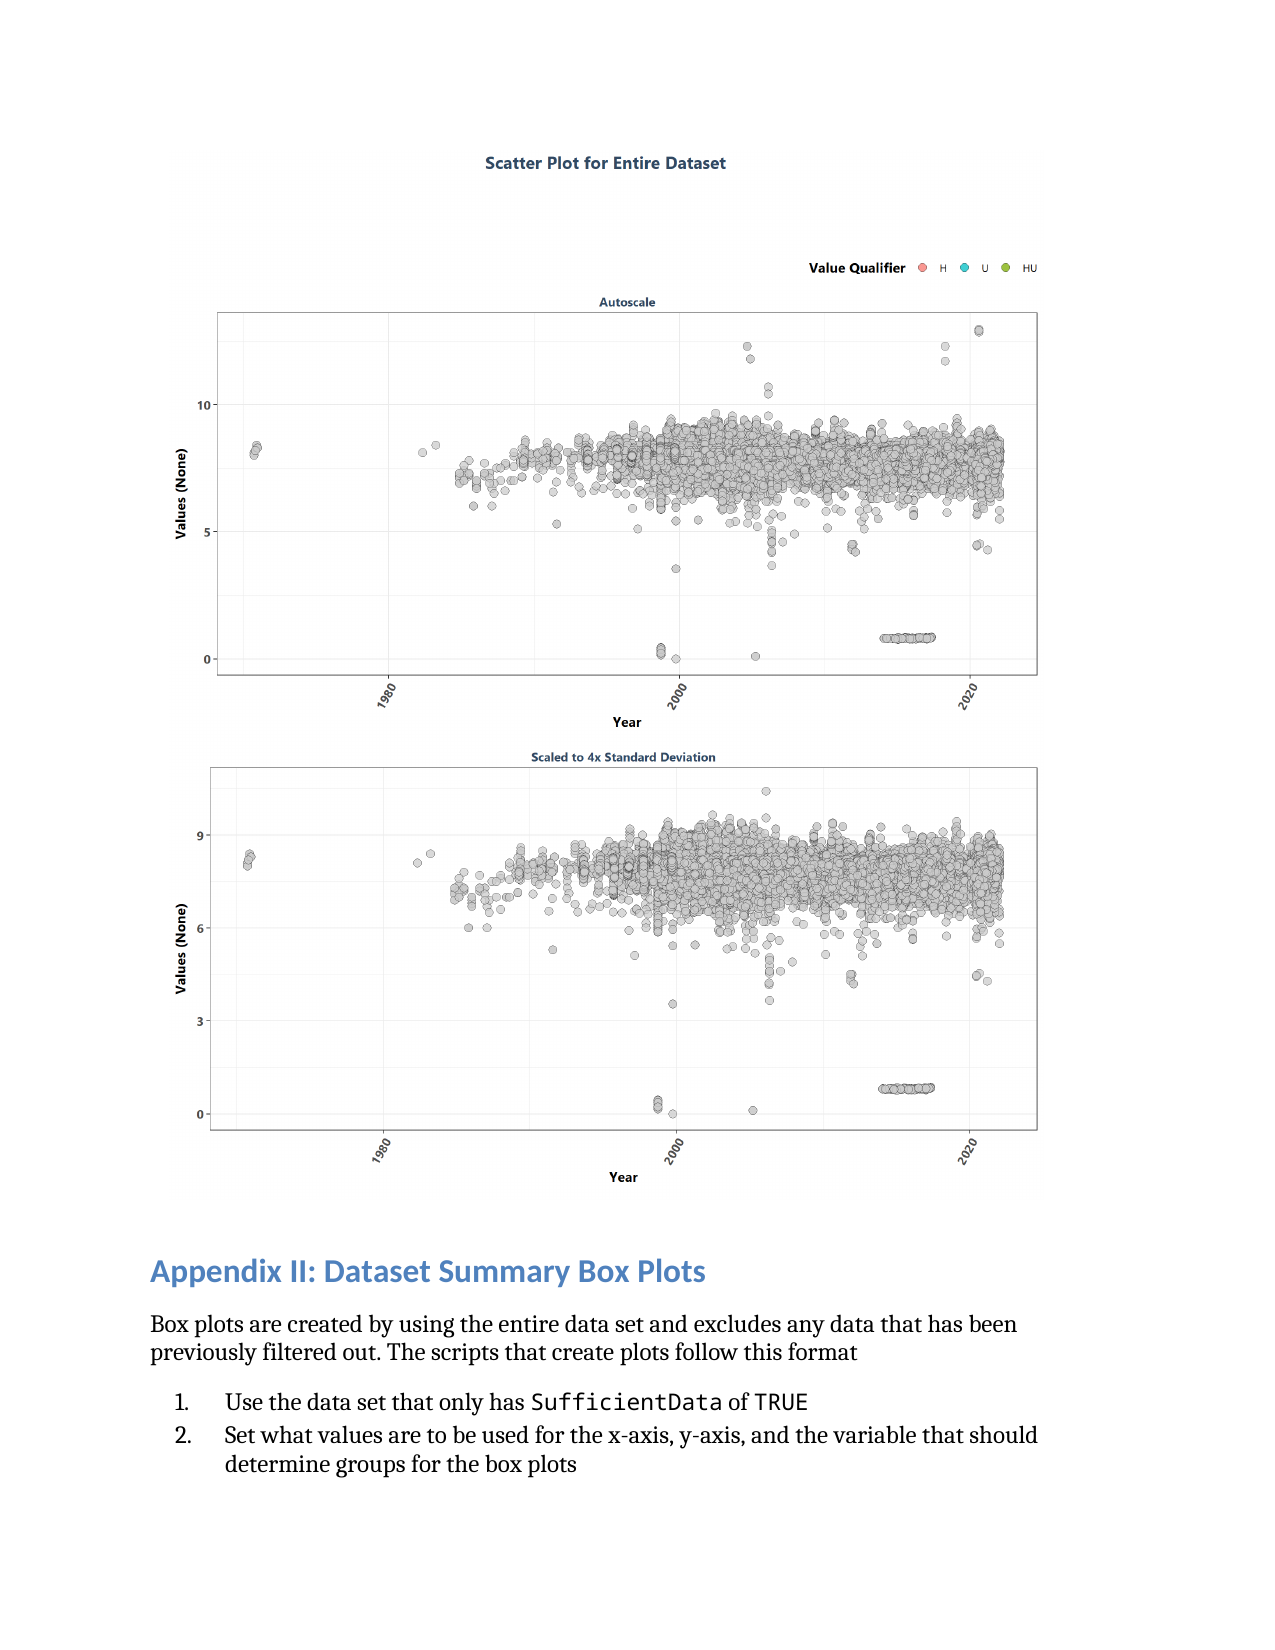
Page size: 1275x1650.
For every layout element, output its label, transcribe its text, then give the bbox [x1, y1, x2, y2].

list Set what values are to be used for the x-axis, y-axis, and the variable that should determine groups for the box plots [175, 1421, 1125, 1478]
list Use the data set that only has SufficientData of TRUE [175, 1386, 1125, 1417]
picture [168, 150, 1044, 1200]
text Box plots are created by using the entire data set and excludes any data that has been previously filtered out. The scripts that create plots follow this format [150, 1309, 1125, 1367]
subtitle Appendix II: Dataset Summary Box Plots [150, 1250, 1125, 1291]
